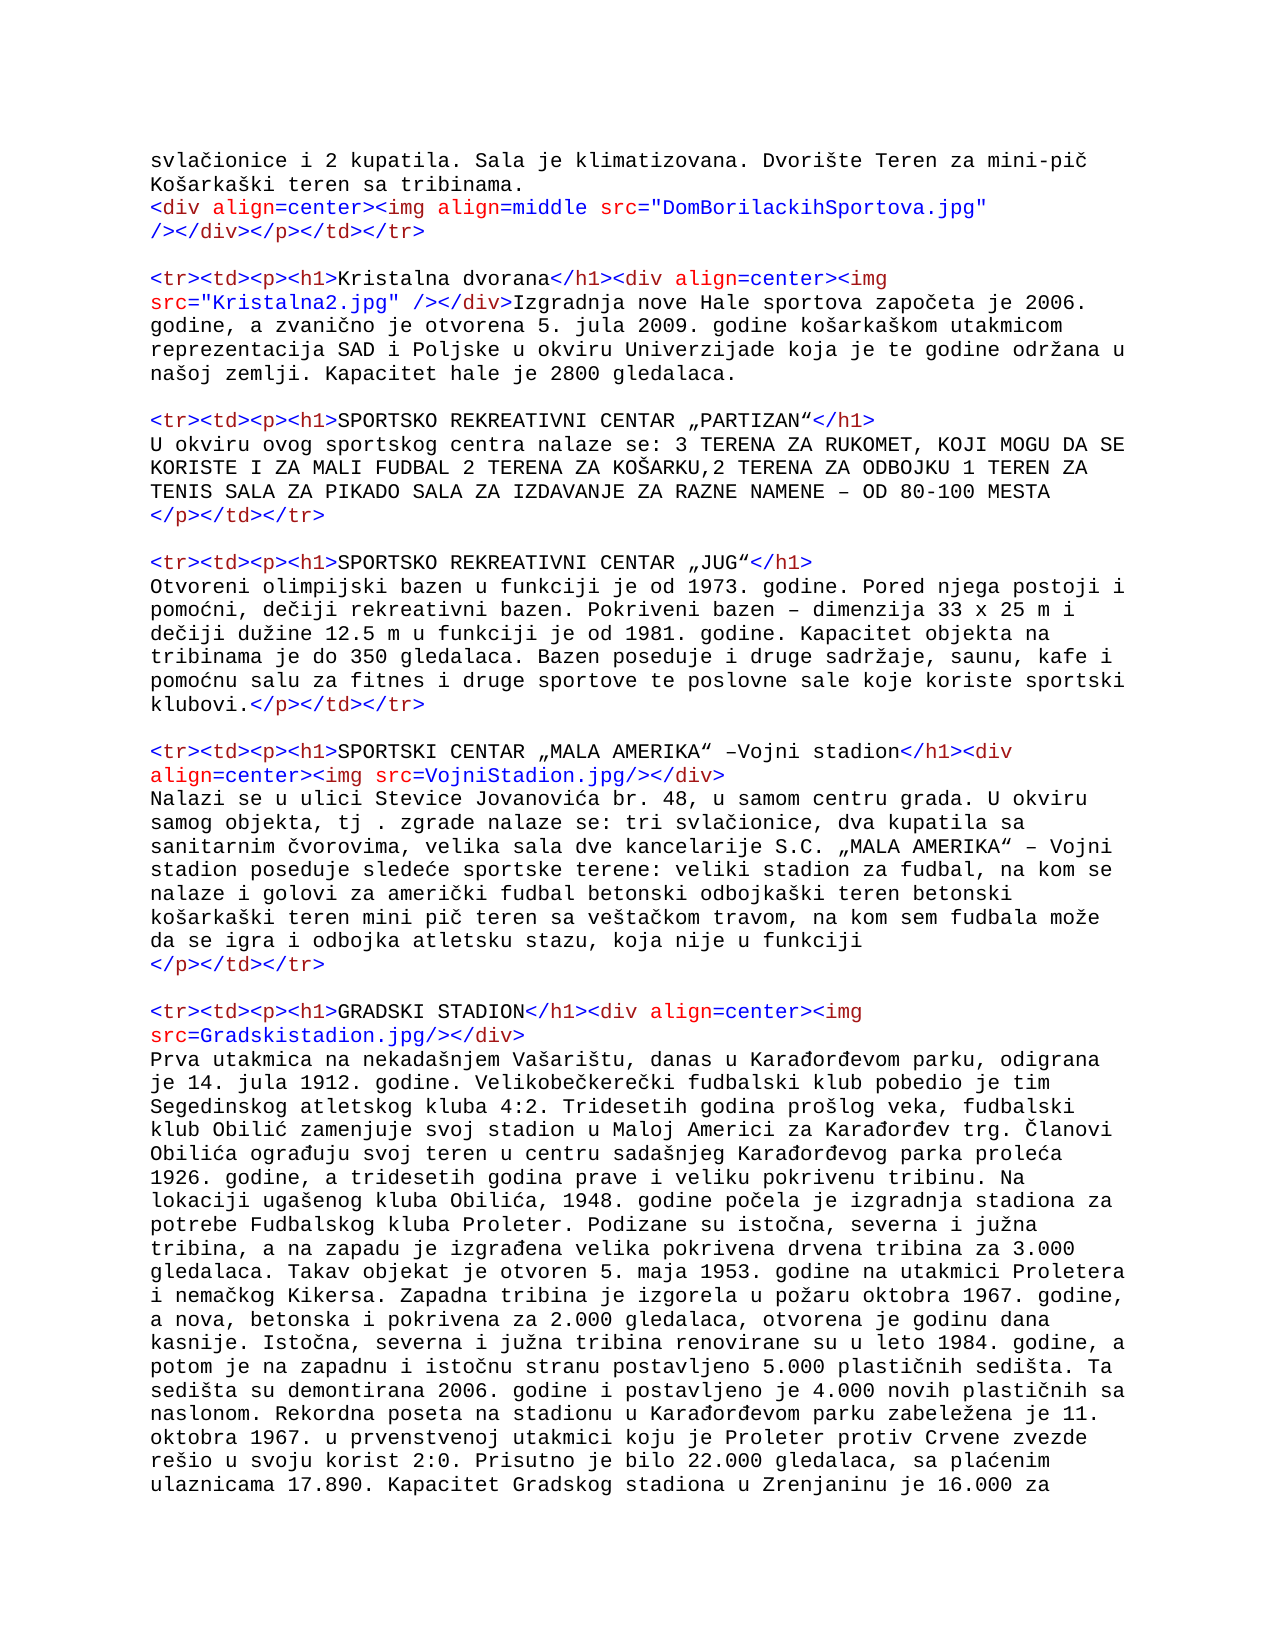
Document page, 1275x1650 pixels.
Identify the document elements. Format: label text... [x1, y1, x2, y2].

text <tr><td><p><h1>SPORTSKO REKREATIVNI CENTAR „JUG“</h1> [150, 552, 1125, 576]
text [150, 1048, 1125, 1498]
text </p></td></tr> [150, 505, 1125, 528]
text U okviru ovog sportskog centra nalaze se: 3 TERENA ZA RUKOMET, KOJI MOGU DA SE KORISTE I ZA MALI FUDBAL 2 TERENA ZA KOŠARKU,2 TERENA ZA ODBOJKU 1 TEREN ZA TENIS SALA ZA PIKADO SALA ZA IZDAVANJE ZA RAZNE NAMENE – OD 80-100 MESTA [150, 434, 1125, 505]
text </p></td></tr> [150, 954, 1125, 978]
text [150, 150, 1125, 197]
text <tr><td><p><h1>SPORTSKI CENTAR „MALA AMERIKA“ –Vojni stadion</h1><div align=center><img src=VojniStadion.jpg/></div> [150, 741, 1125, 788]
text <tr><td><p><h1>Kristalna dvorana</h1><div align=center><img src="Kristalna2.jpg" /></div>Izgradnja nove Hale sportova započeta je 2006. godine, a zvanično je otvorena 5. jula 2009. godine košarkaškom utakmicom reprezentacija SAD i Poljske u okviru Univerzijade koja je te godine održana u našoj zemlji. Kapacitet hale je 2800 gledalaca. [150, 268, 1125, 386]
text <div align=center><img align=middle src="DomBorilackihSportova.jpg" /></div></p></td></tr> [150, 197, 1125, 244]
text Otvoreni olimpijski bazen u funkciji je od 1973. godine. Pored njega postoji i pomoćni, dečiji rekreativni bazen. Pokriveni bazen – dimenzija 33 x 25 m i dečiji dužine 12.5 m u funkciji je od 1981. godine. Kapacitet objekta na tribinama je do 350 gledalaca. Bazen poseduje i druge sadržaje, saunu, kafe i pomoćnu salu za fitnes i druge sportove te poslovne sale koje koriste sportski klubovi.</p></td></tr> [150, 576, 1125, 717]
text <tr><td><p><h1>GRADSKI STADION</h1><div align=center><img src=Gradskistadion.jpg/></div> [150, 1001, 1125, 1048]
text Nalazi se u ulici Stevice Jovanovića br. 48, u samom centru grada. U okviru samog objekta, tj . zgrade nalaze se: tri svlačionice, dva kupatila sa sanitarnim čvorovima, velika sala dve kancelarije S.C. „MALA AMERIKA“ – Vojni stadion poseduje sledeće sportske terene: veliki stadion za fudbal, na kom se nalaze i golovi za američki fudbal betonski odbojkaški teren betonski košarkaški teren mini pič teren sa veštačkom travom, na kom sem fudbala može da se igra i odbojka atletsku stazu, koja nije u funkciji [150, 788, 1125, 954]
text <tr><td><p><h1>SPORTSKO REKREATIVNI CENTAR „PARTIZAN“</h1> [150, 410, 1125, 434]
